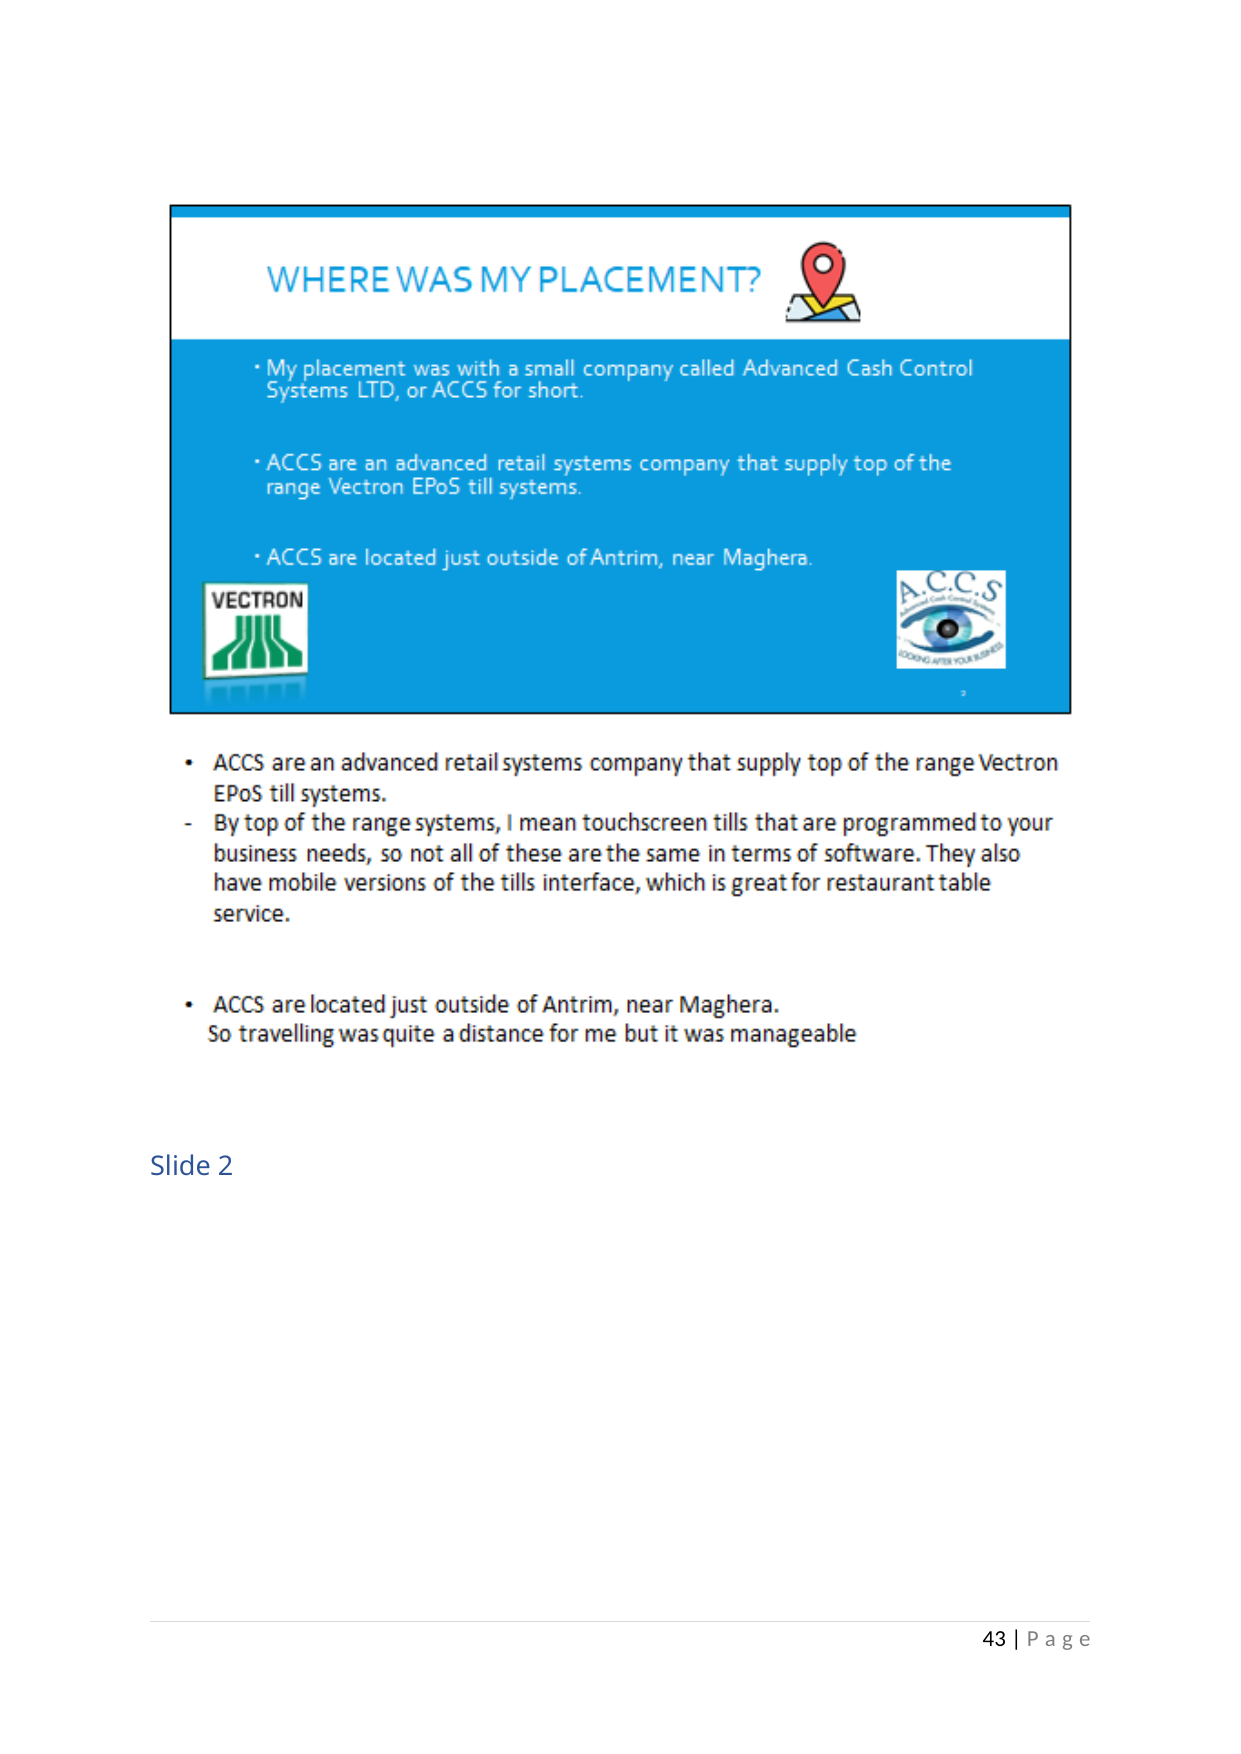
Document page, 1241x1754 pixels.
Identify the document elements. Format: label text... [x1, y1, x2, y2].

picture [150, 186, 1088, 1144]
